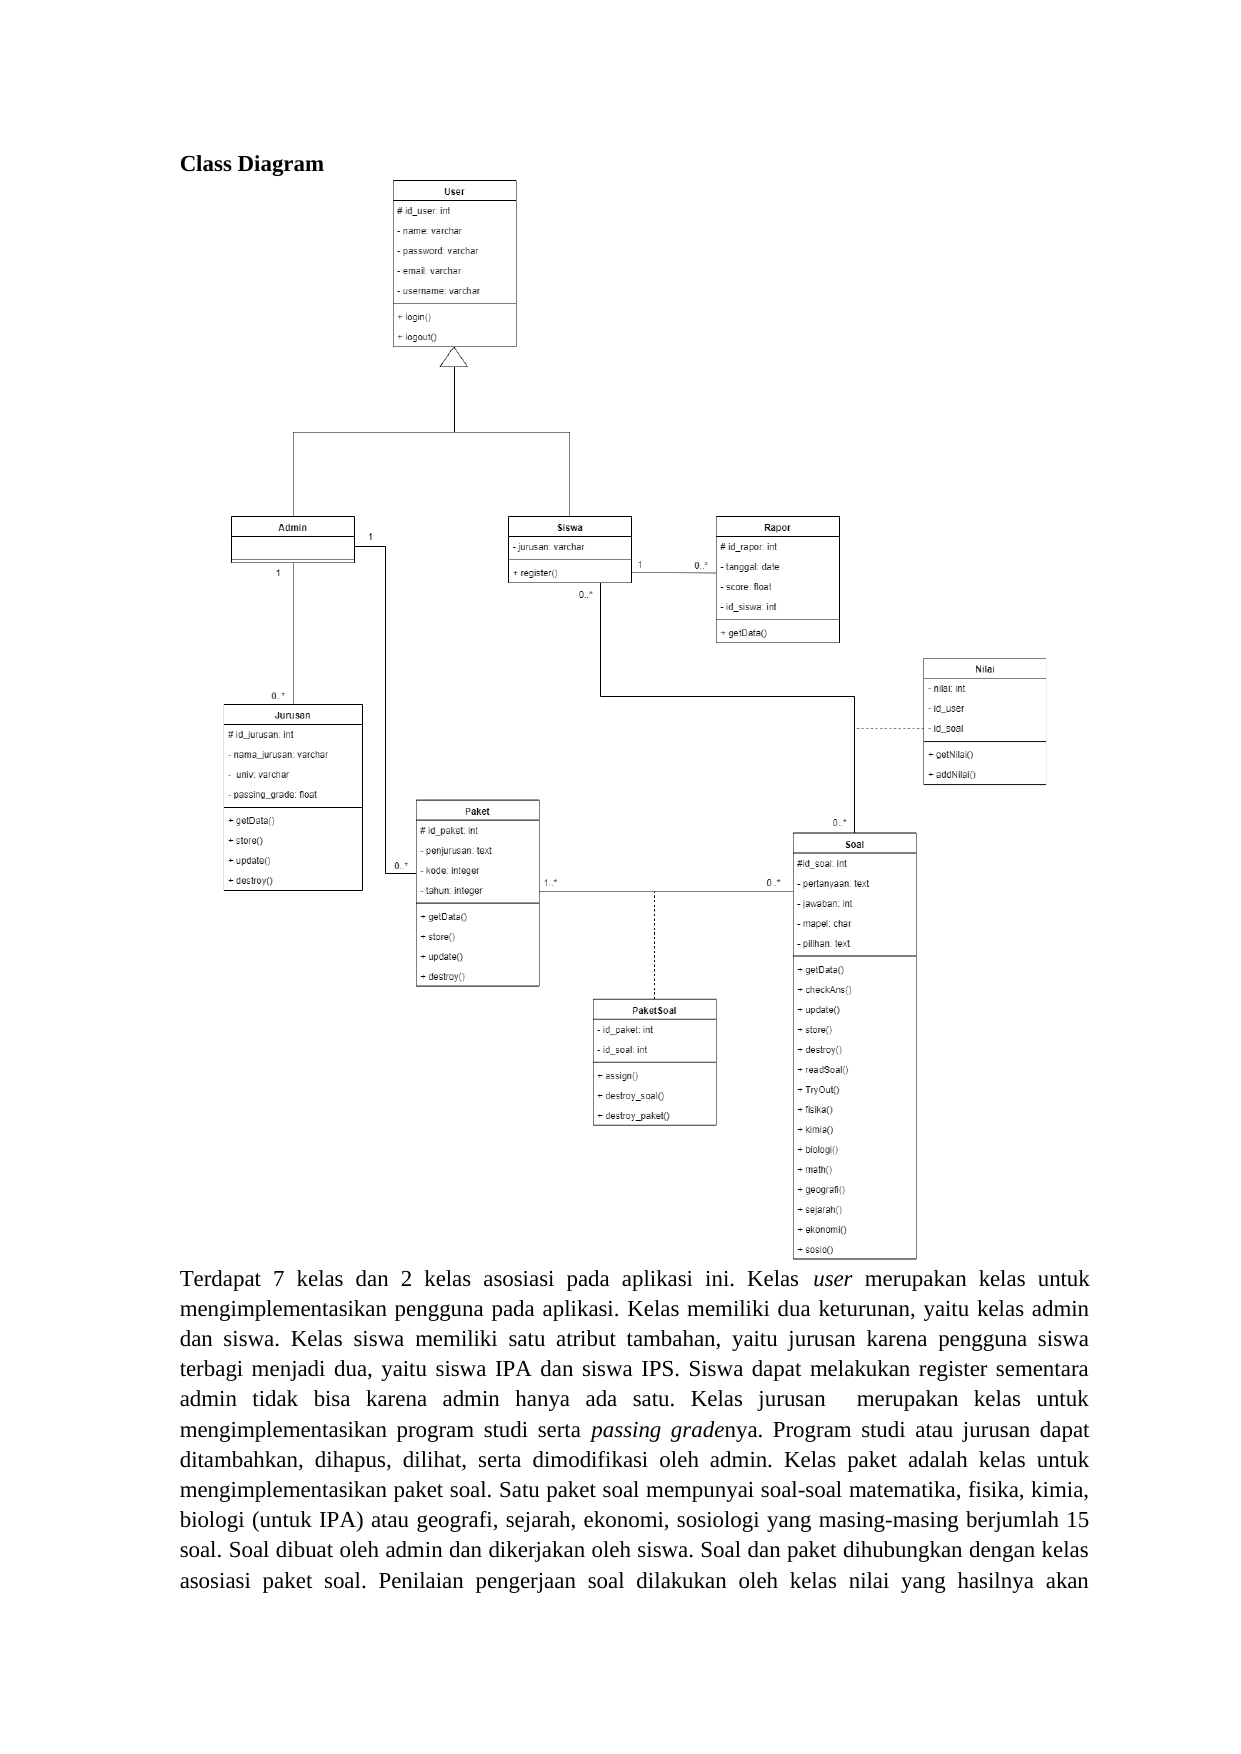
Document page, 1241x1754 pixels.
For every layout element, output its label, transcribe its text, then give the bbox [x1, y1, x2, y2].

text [179, 1264, 1090, 1593]
picture [223, 180, 1047, 1261]
text Class Diagram [179, 150, 1090, 176]
